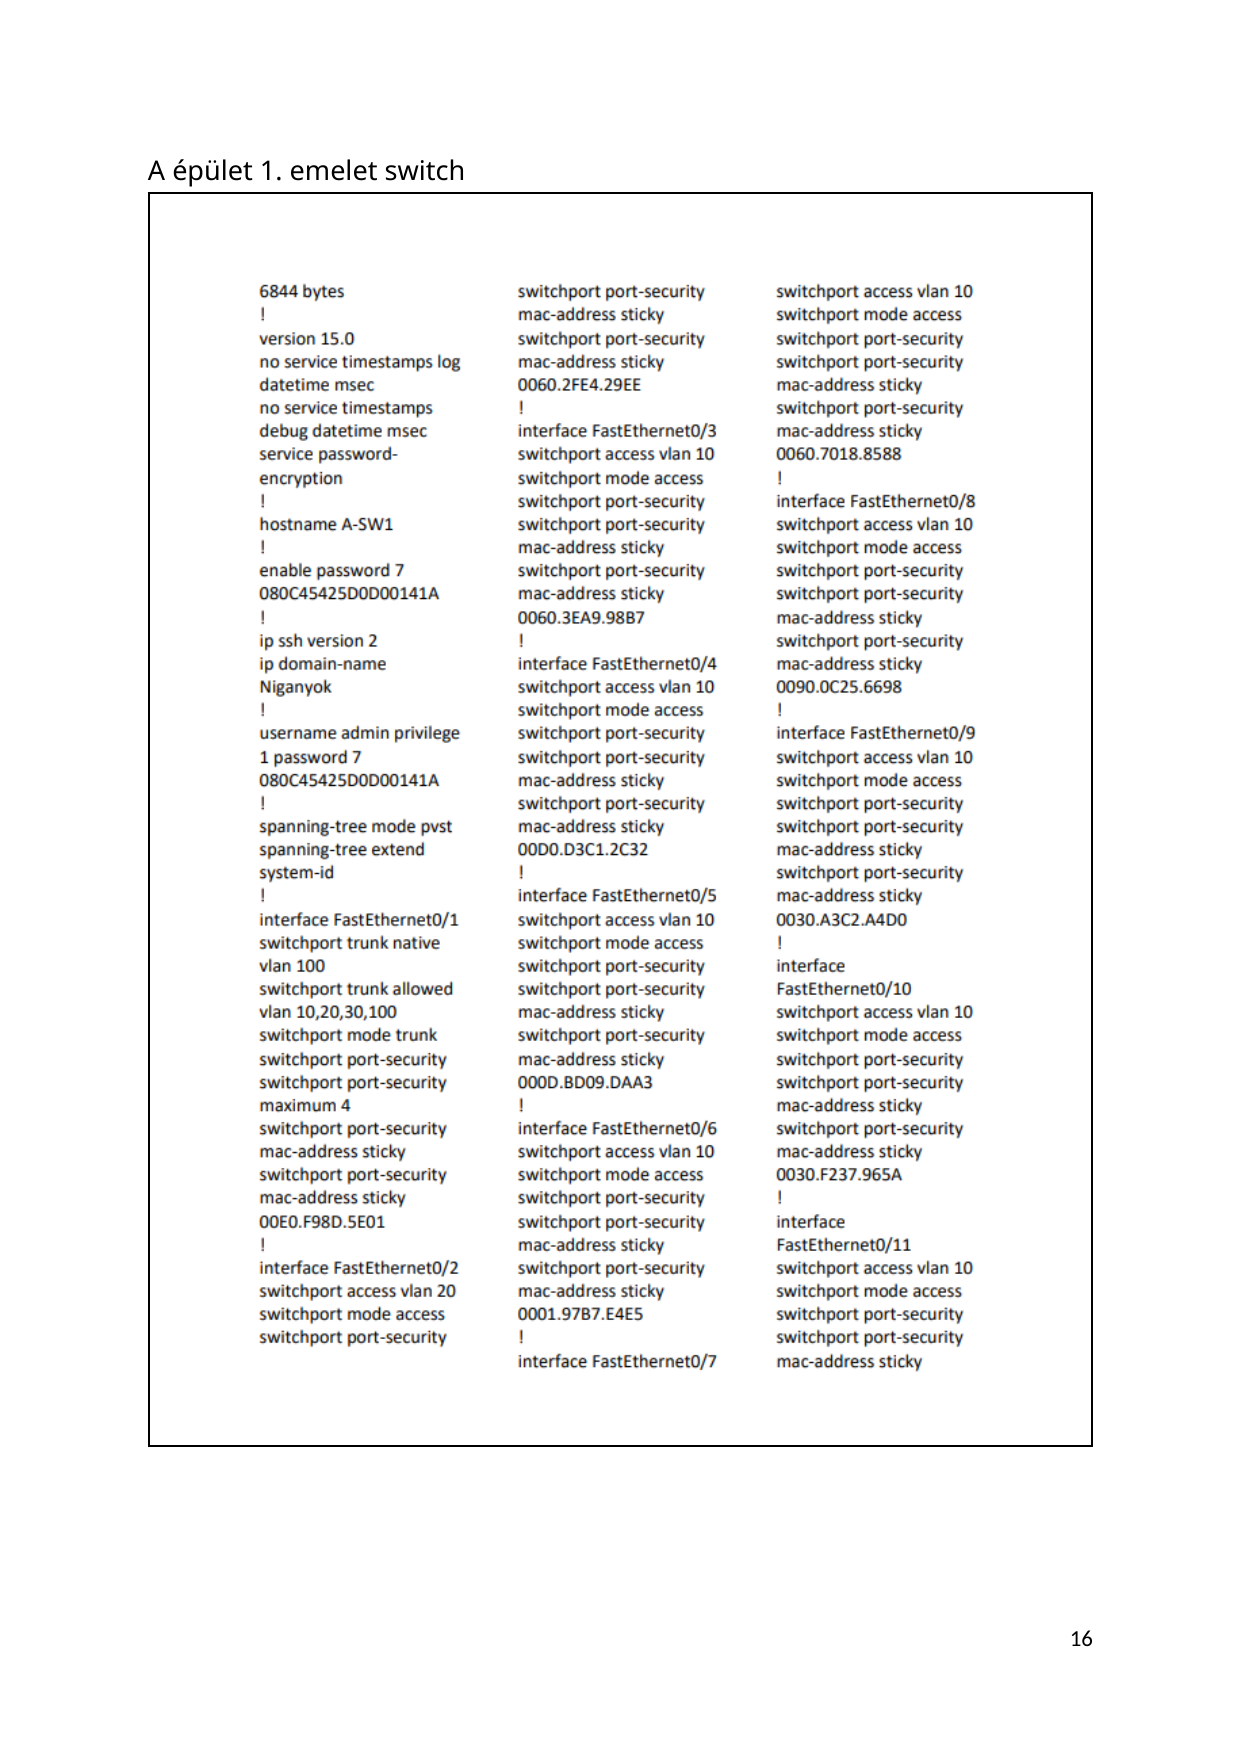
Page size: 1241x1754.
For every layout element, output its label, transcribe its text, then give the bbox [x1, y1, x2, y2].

picture [150, 194, 1091, 1445]
subtitle A épület 1. emelet switch [148, 152, 1093, 189]
